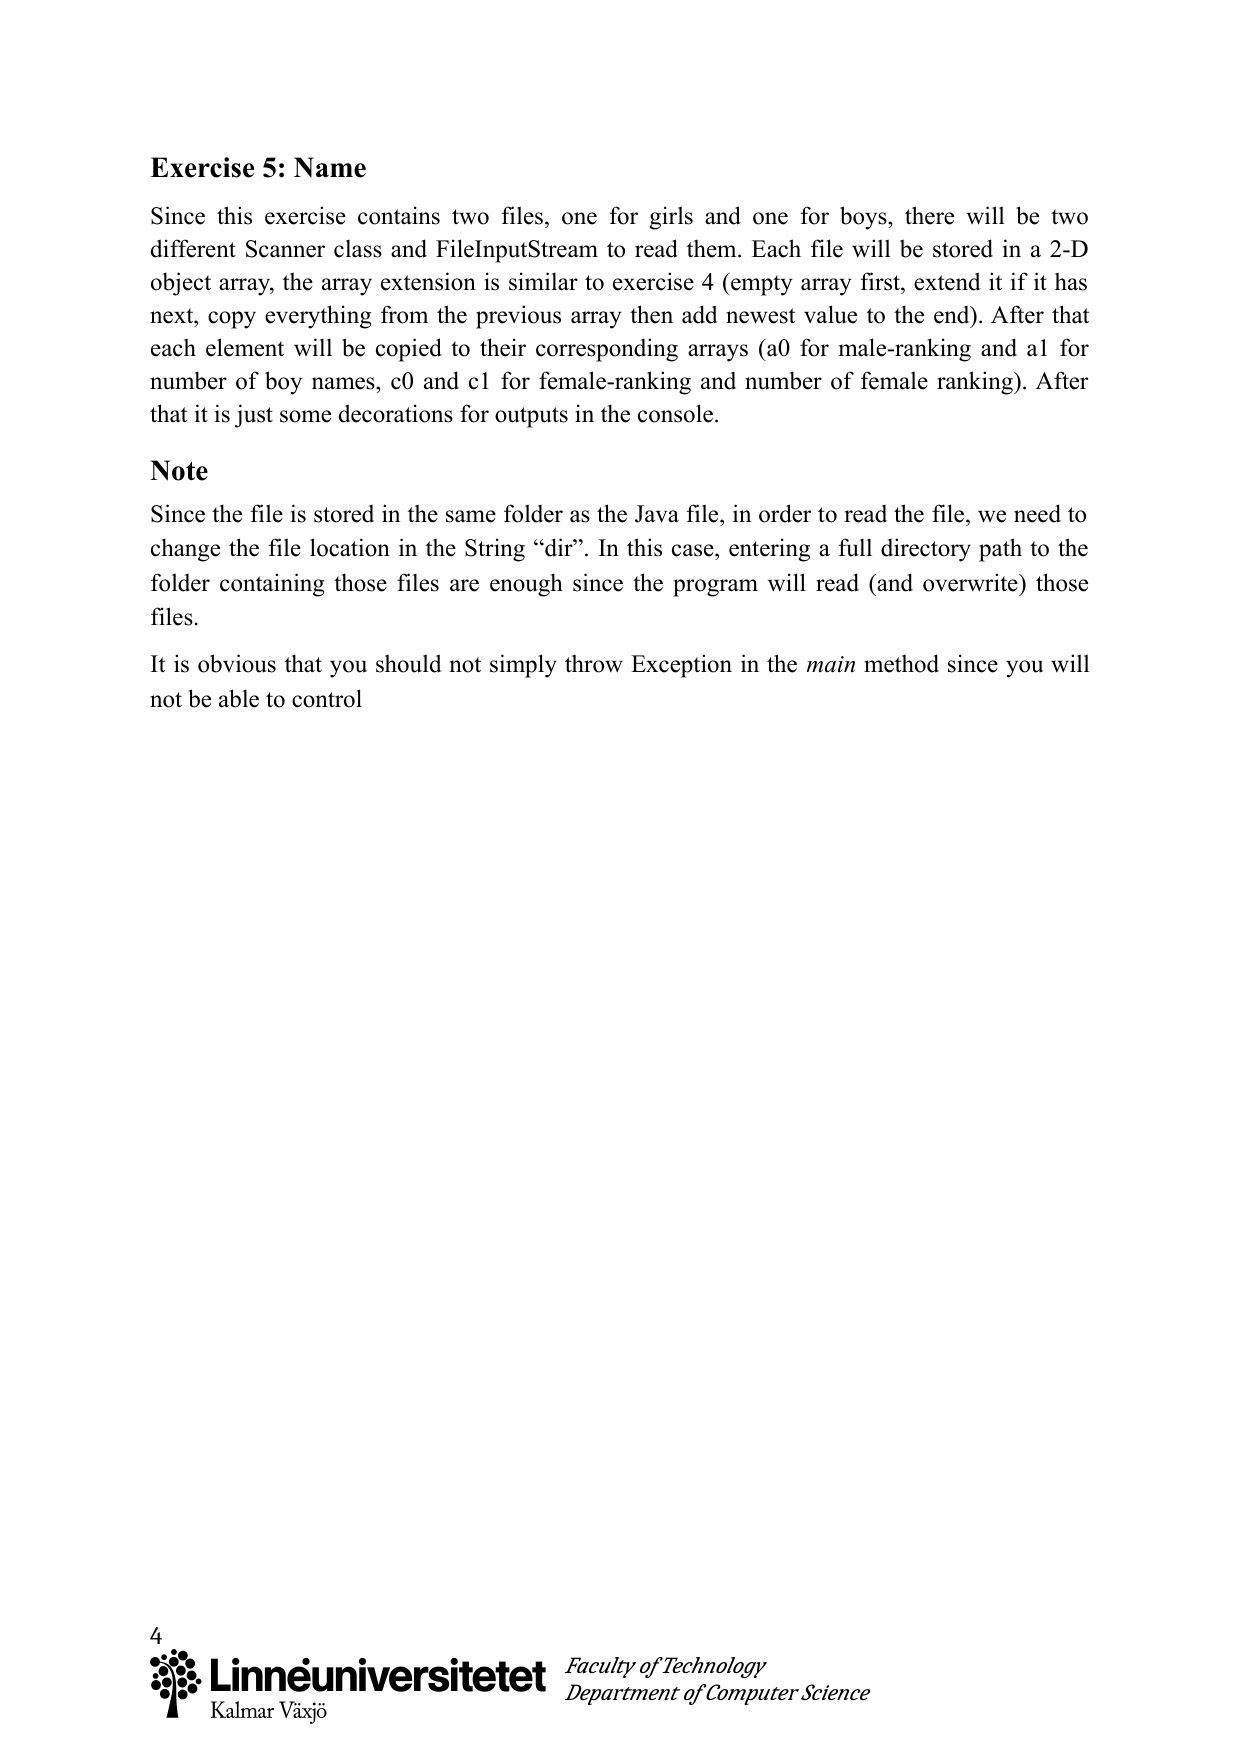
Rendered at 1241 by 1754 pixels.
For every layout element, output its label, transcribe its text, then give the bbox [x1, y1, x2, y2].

text Since the file is stored in the same folder as the Java file, in order to read the file, we need to change the file location in the String “dir”. In this case, entering a full directory path to the folder containing those files are enough since the program will read (and overwrite) those files. [150, 499, 1090, 631]
text Since this exercise contains two files, one for girls and one for boys, there will be two different Scanner class and FileInputStream to read them. Each file will be stored in a 2-D object array, the array extension is similar to exercise 4 (empty array first, extend it if it has next, copy everything from the previous array then add newest value to the end). After that each element will be copied to their corresponding arrays (a0 for male-ranking and a1 for number of boy names, c0 and c1 for female-ranking and number of female ranking). After that it is just some decorations for outputs in the console. [150, 201, 1090, 428]
text It is obvious that you should not simply throw Exception in the main method since you will not be able to control [150, 649, 1090, 713]
subtitle Exercise 5: Name [150, 150, 1090, 183]
picture [150, 1649, 546, 1724]
subtitle Note [150, 453, 1090, 487]
